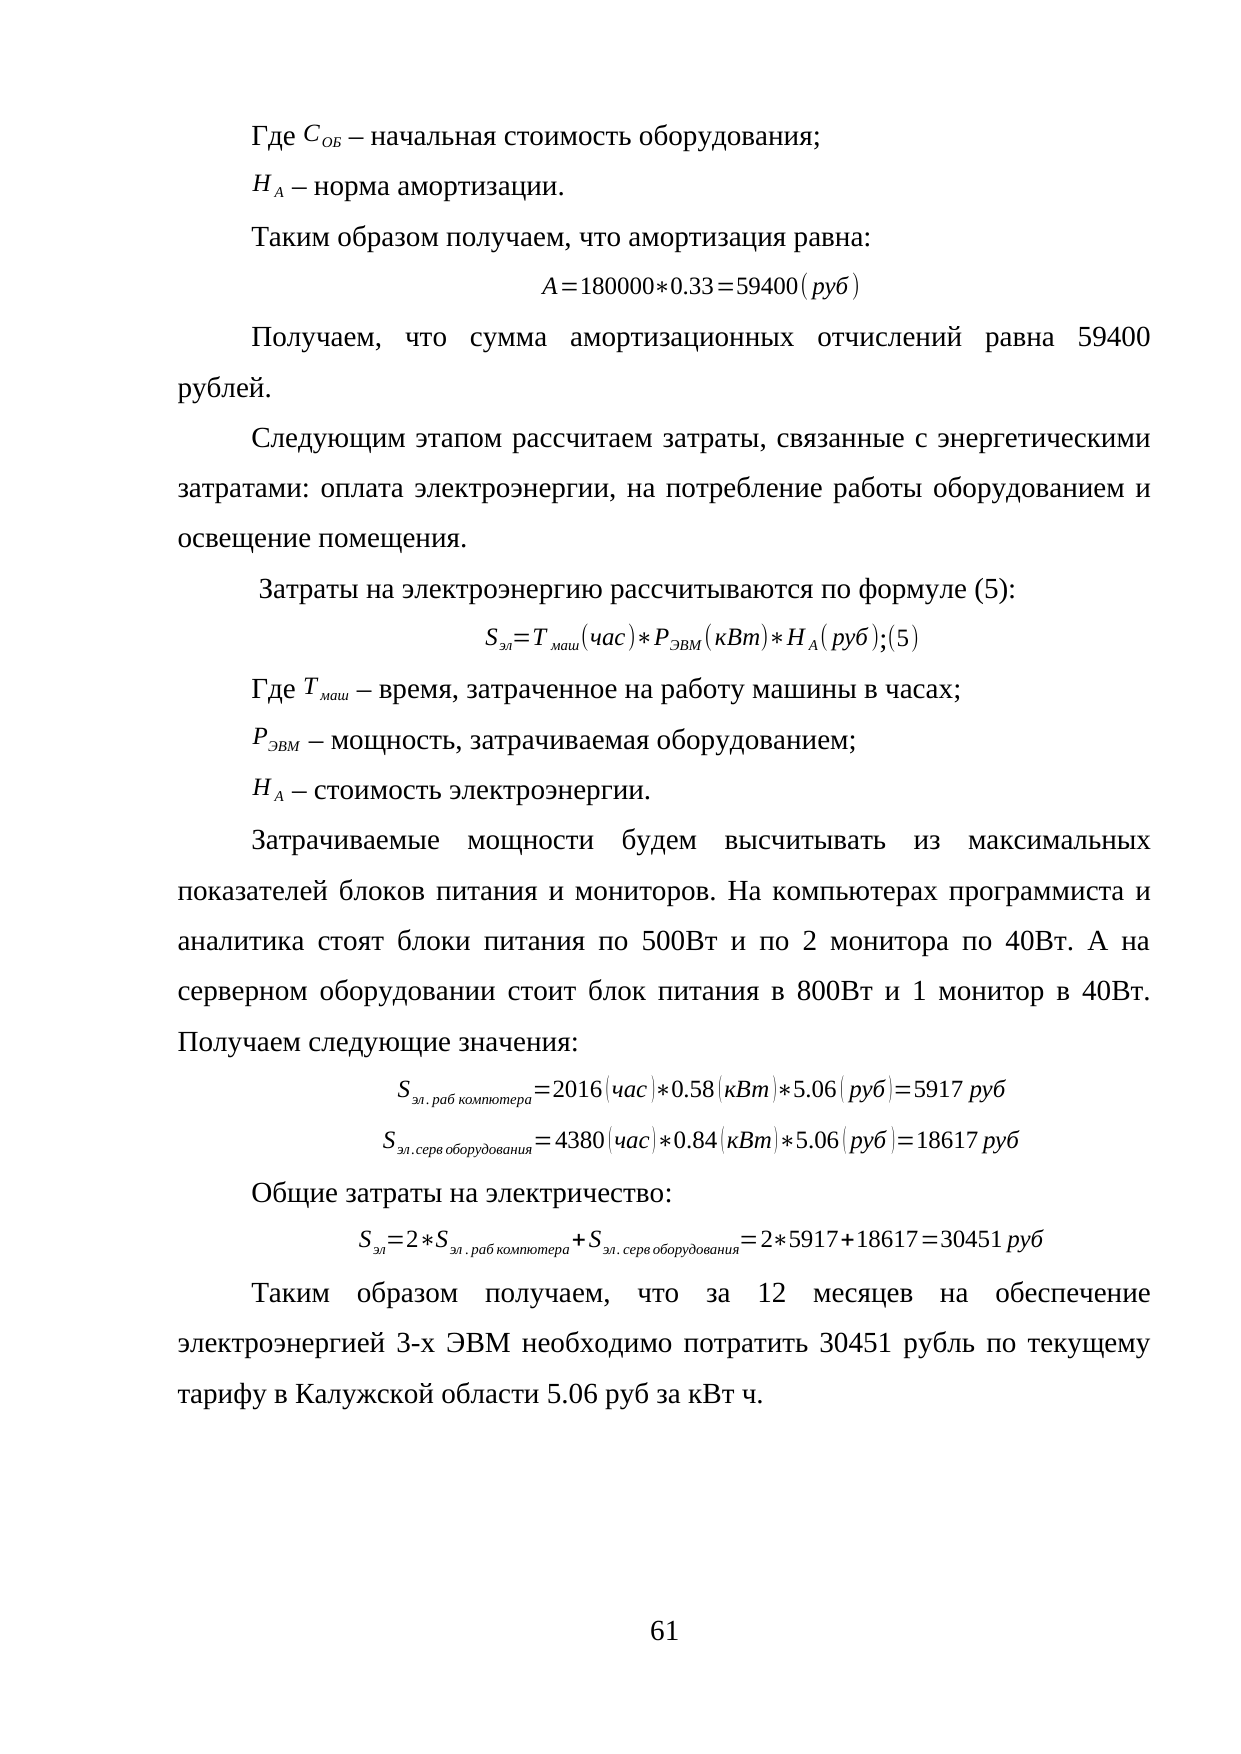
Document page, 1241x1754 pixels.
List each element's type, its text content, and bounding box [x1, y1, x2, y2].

text – норма амортизации. [177, 168, 1152, 202]
text Таким образом получаем, что за 12 месяцев на обеспечение электроэнергией 3-х ЭВМ необходимо потратить 30451 рубль по текущему тарифу в Калужской области 5.06 руб за кВт ч. [177, 1275, 1152, 1409]
text – мощность, затрачиваемая оборудованием; [177, 722, 1152, 755]
text Общие затраты на электричество: [177, 1175, 1152, 1208]
text Затраты на электроэнергию рассчитываются по формуле (5): [177, 571, 1152, 604]
text Следующим этапом рассчитаем затраты, связанные с энергетическими затратами: оплата электроэнергии, на потребление работы оборудованием и освещение помещения. [177, 420, 1152, 554]
text Где – начальная стоимость оборудования; [177, 118, 1152, 152]
text Где – время, затраченное на работу машины в часах; [177, 672, 1152, 705]
text – стоимость электроэнергии. [177, 772, 1152, 806]
text ; [177, 621, 1152, 655]
text Таким образом получаем, что амортизация равна: [177, 219, 1152, 252]
text Затрачиваемые мощности будем высчитывать из максимальных показателей блоков питания и мониторов. На компьютерах программиста и аналитика стоят блоки питания по 500Вт и по 2 монитора по 40Вт. А на серверном оборудовании стоит блок питания в 800Вт и 1 монитор в 40Вт. Получаем следующие значения: [177, 822, 1152, 1057]
text Получаем, что сумма амортизационных отчислений равна 59400 рублей. [177, 319, 1152, 403]
